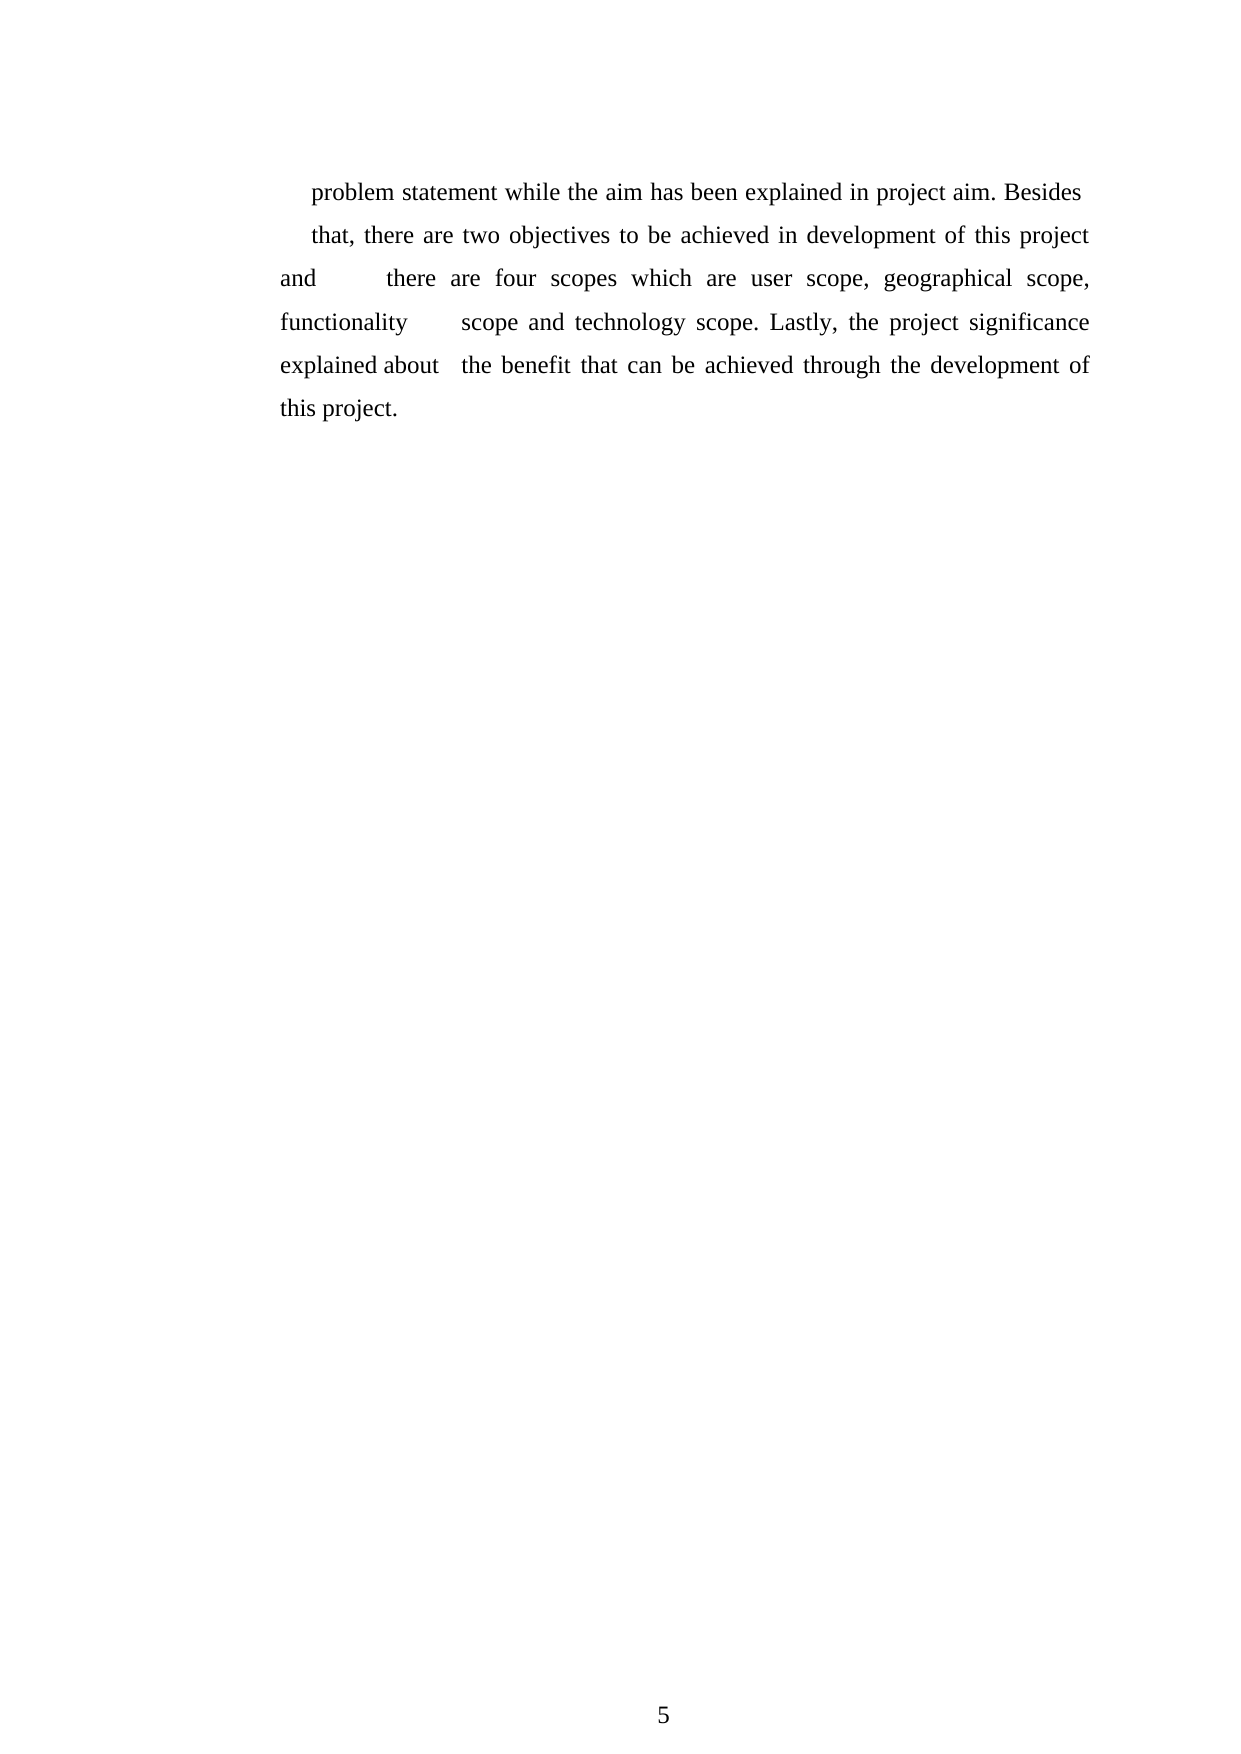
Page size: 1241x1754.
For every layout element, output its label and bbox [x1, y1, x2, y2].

list [280, 177, 1090, 422]
